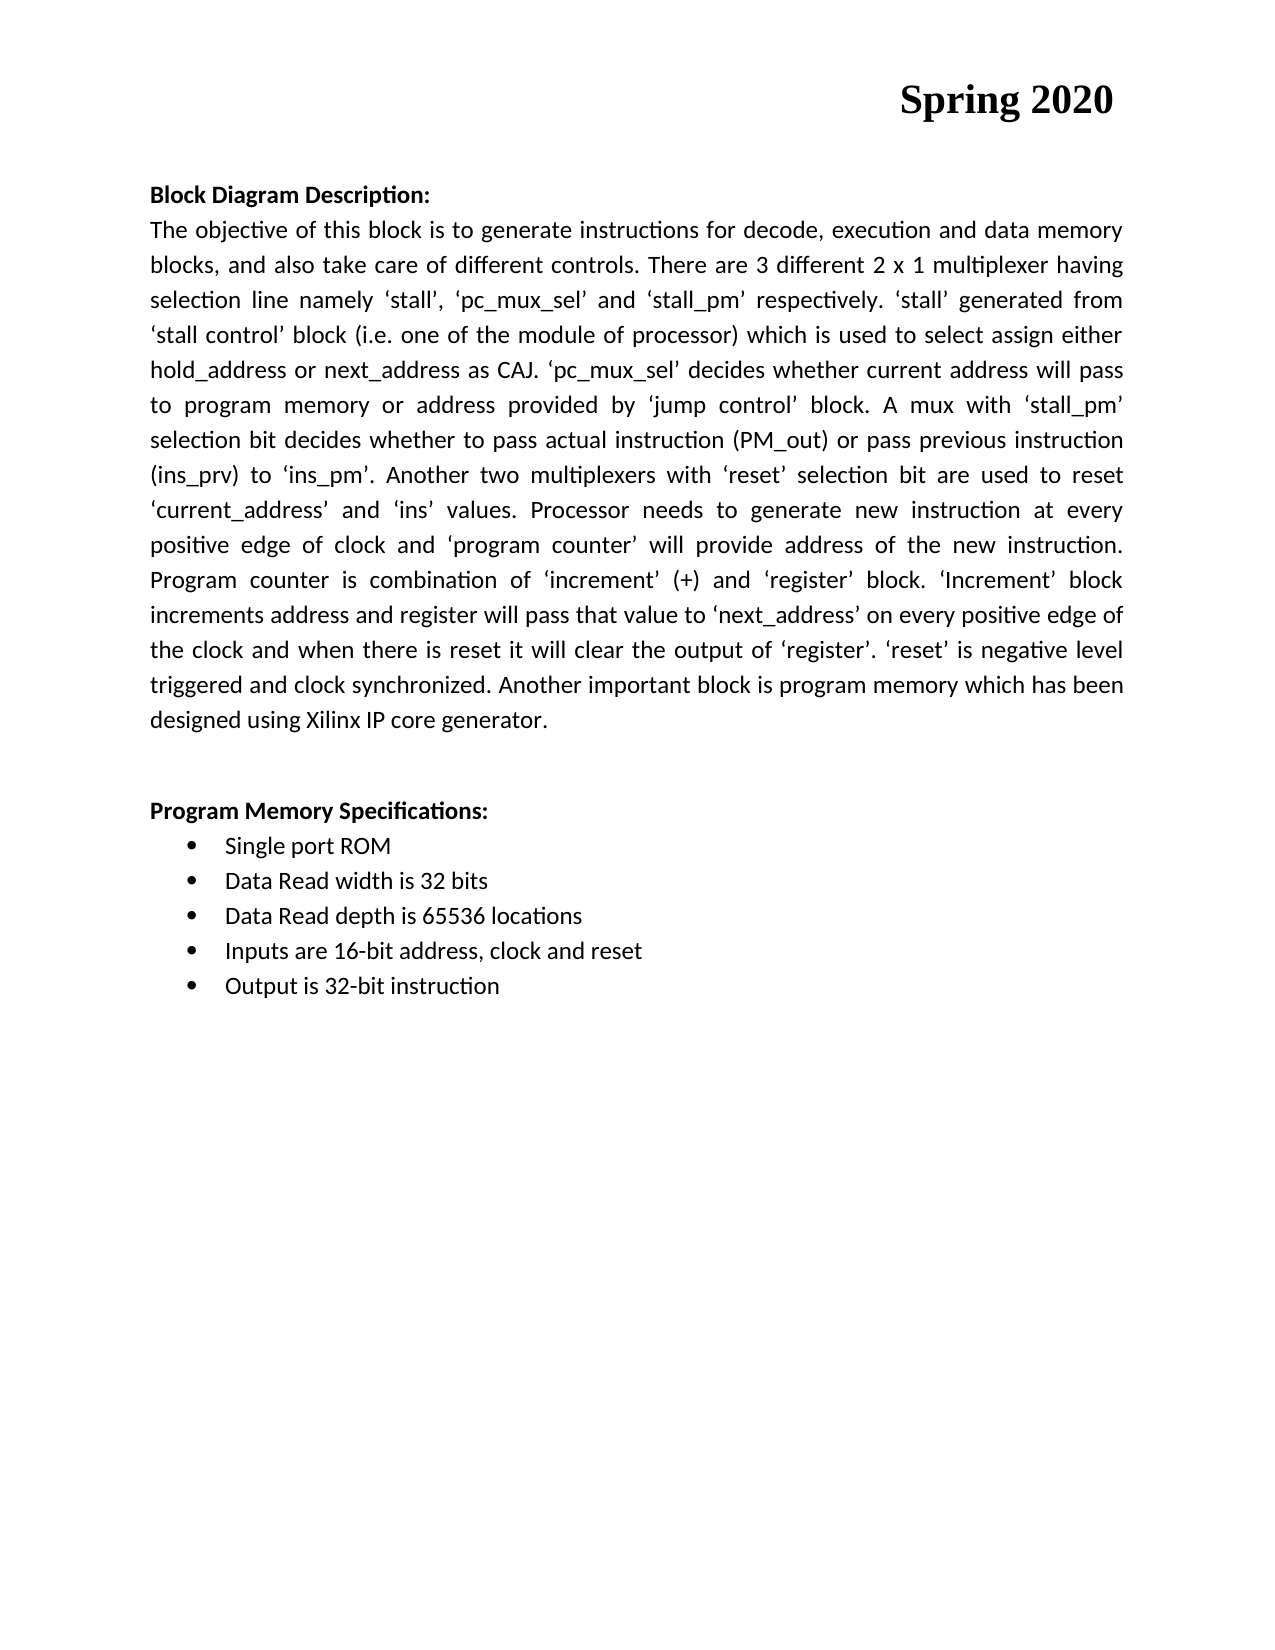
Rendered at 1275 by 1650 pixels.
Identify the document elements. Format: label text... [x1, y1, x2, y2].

list Single port ROM [187, 830, 1125, 860]
list Data Read width is 32 bits [187, 865, 1125, 895]
text Block Diagram Description: [150, 179, 1125, 209]
text Program Memory Specifications: [150, 795, 1125, 825]
list Data Read depth is 65536 locations [187, 900, 1125, 930]
text The objective of this block is to generate instructions for decode, execution and data memory blocks, and also take care of different controls. There are 3 different 2 x 1 multiplexer having selection line namely ‘stall’, ‘pc_mux_sel’ and ‘stall_pm’ respectively. ‘stall’ generated from ‘stall control’ block (i.e. one of the module of processor) which is used to select assign either hold_address or next_address as CAJ. ‘pc_mux_sel’ decides whether current address will pass to program memory or address provided by ‘jump control’ block. A mux with ‘stall_pm’ selection bit decides whether to pass actual instruction (PM_out) or pass previous instruction (ins_prv) to ‘ins_pm’. Another two multiplexers with ‘reset’ selection bit are used to reset ‘current_address’ and ‘ins’ values. Processor needs to generate new instruction at every positive edge of clock and ‘program counter’ will provide address of the new instruction. Program counter is combination of ‘increment’ (+) and ‘register’ block. ‘Increment’ block increments address and register will pass that value to ‘next_address’ on every positive edge of the clock and when there is reset it will clear the output of ‘register’. ‘reset’ is negative level triggered and clock synchronized. Another important block is program memory which has been designed using Xilinx IP core generator. [150, 214, 1125, 734]
list Output is 32-bit instruction [187, 970, 1125, 1000]
list Inputs are 16-bit address, clock and reset [187, 935, 1125, 965]
